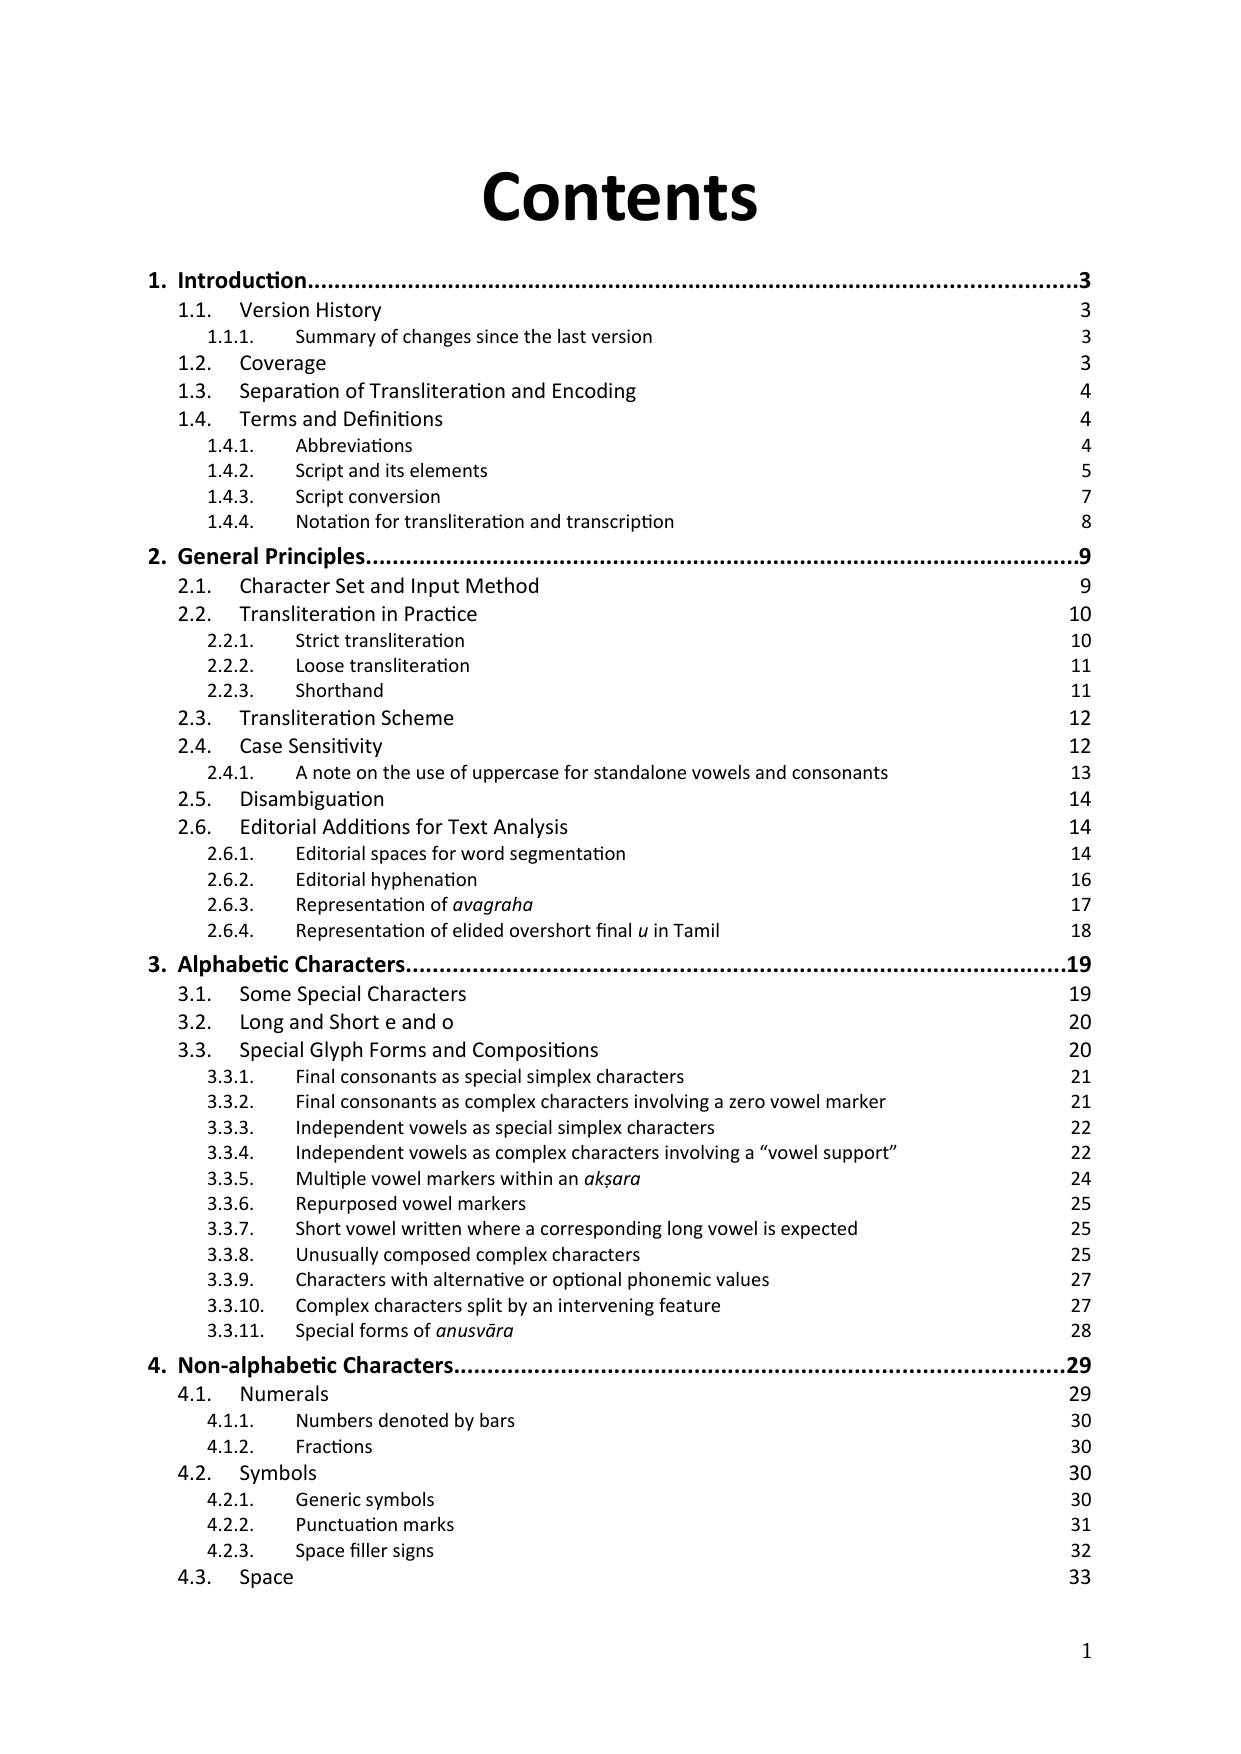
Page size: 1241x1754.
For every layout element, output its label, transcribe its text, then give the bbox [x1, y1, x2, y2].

text 2.2.3. Shorthand 11 [207, 678, 1092, 703]
text 3. Alphabetic Characters 19 [148, 948, 1092, 979]
text 2.2.2. Loose transliteration 11 [207, 652, 1092, 678]
text 2.1. Character Set and Input Method 9 [177, 571, 1092, 599]
text 4.2.2. Punctuation marks 31 [207, 1512, 1092, 1537]
text 4.1.2. Fractions 30 [207, 1433, 1092, 1458]
text 3.3.2. Final consonants as complex characters involving a zero vowel marker 21 [207, 1088, 1092, 1114]
text 3.1. Some Special Characters 19 [177, 979, 1092, 1007]
text 4.1.1. Numbers denoted by bars 30 [207, 1407, 1092, 1433]
text 2. General Principles 9 [148, 540, 1092, 571]
text 1.4.2. Script and its elements 5 [207, 458, 1092, 483]
title Contents [148, 148, 1092, 239]
text 2.4. Case Sensitivity 12 [177, 731, 1092, 759]
text 1.1. Version History 3 [177, 295, 1092, 323]
text 2.6.1. Editorial spaces for word segmentation 14 [207, 841, 1092, 866]
text 3.3.4. Independent vowels as complex characters involving a “vowel support” 22 [207, 1139, 1092, 1165]
text 4.2.1. Generic symbols 30 [207, 1486, 1092, 1512]
text 3.3. Special Glyph Forms and Compositions 20 [177, 1035, 1092, 1063]
text 3.3.7. Short vowel written where a corresponding long vowel is expected 25 [207, 1216, 1092, 1241]
text 1.4. Terms and Definitions 4 [177, 404, 1092, 432]
text 2.3. Transliteration Scheme 12 [177, 703, 1092, 731]
text 1.4.3. Script conversion 7 [207, 483, 1092, 508]
text 3.3.8. Unusually composed complex characters 25 [207, 1241, 1092, 1266]
text 4. Non-alphabetic Characters 29 [148, 1349, 1092, 1379]
text 3.3.10. Complex characters split by an intervening feature 27 [207, 1292, 1092, 1317]
text 1. Introduction 3 [148, 264, 1092, 295]
text 3.3.1. Final consonants as special simplex characters 21 [207, 1063, 1092, 1088]
text 1.3. Separation of Transliteration and Encoding 4 [177, 376, 1092, 404]
text 2.6.2. Editorial hyphenation 16 [207, 866, 1092, 891]
text 3.3.3. Independent vowels as special simplex characters 22 [207, 1114, 1092, 1139]
text 2.6.3. Representation of avagraha 17 [207, 891, 1092, 917]
text 3.2. Long and Short e and o 20 [177, 1007, 1092, 1035]
text 2.2.1. Strict transliteration 10 [207, 627, 1092, 652]
text 3.3.5. Multiple vowel markers within an akṣara 24 [207, 1165, 1092, 1190]
text 2.6.4. Representation of elided overshort final u in Tamil 18 [207, 917, 1092, 942]
text 2.5. Disambiguation 14 [177, 784, 1092, 812]
text 2.2. Transliteration in Practice 10 [177, 599, 1092, 627]
text 1.4.4. Notation for transliteration and transcription 8 [207, 508, 1092, 534]
text 1.2. Coverage 3 [177, 348, 1092, 376]
text 3.3.6. Repurposed vowel markers 25 [207, 1190, 1092, 1216]
text 3.3.9. Characters with alternative or optional phonemic values 27 [207, 1266, 1092, 1292]
text 4.2.3. Space filler signs 32 [207, 1537, 1092, 1562]
text 4.2. Symbols 30 [177, 1458, 1092, 1486]
text 1.4.1. Abbreviations 4 [207, 432, 1092, 458]
text 1.1.1. Summary of changes since the last version 3 [207, 323, 1092, 348]
text 2.6. Editorial Additions for Text Analysis 14 [177, 812, 1092, 841]
text 2.4.1. A note on the use of uppercase for standalone vowels and consonants 13 [207, 759, 1092, 784]
text 3.3.11. Special forms of anusvāra 28 [207, 1317, 1092, 1343]
text 4.3. Space 33 [177, 1562, 1092, 1591]
text 4.1. Numerals 29 [177, 1379, 1092, 1407]
